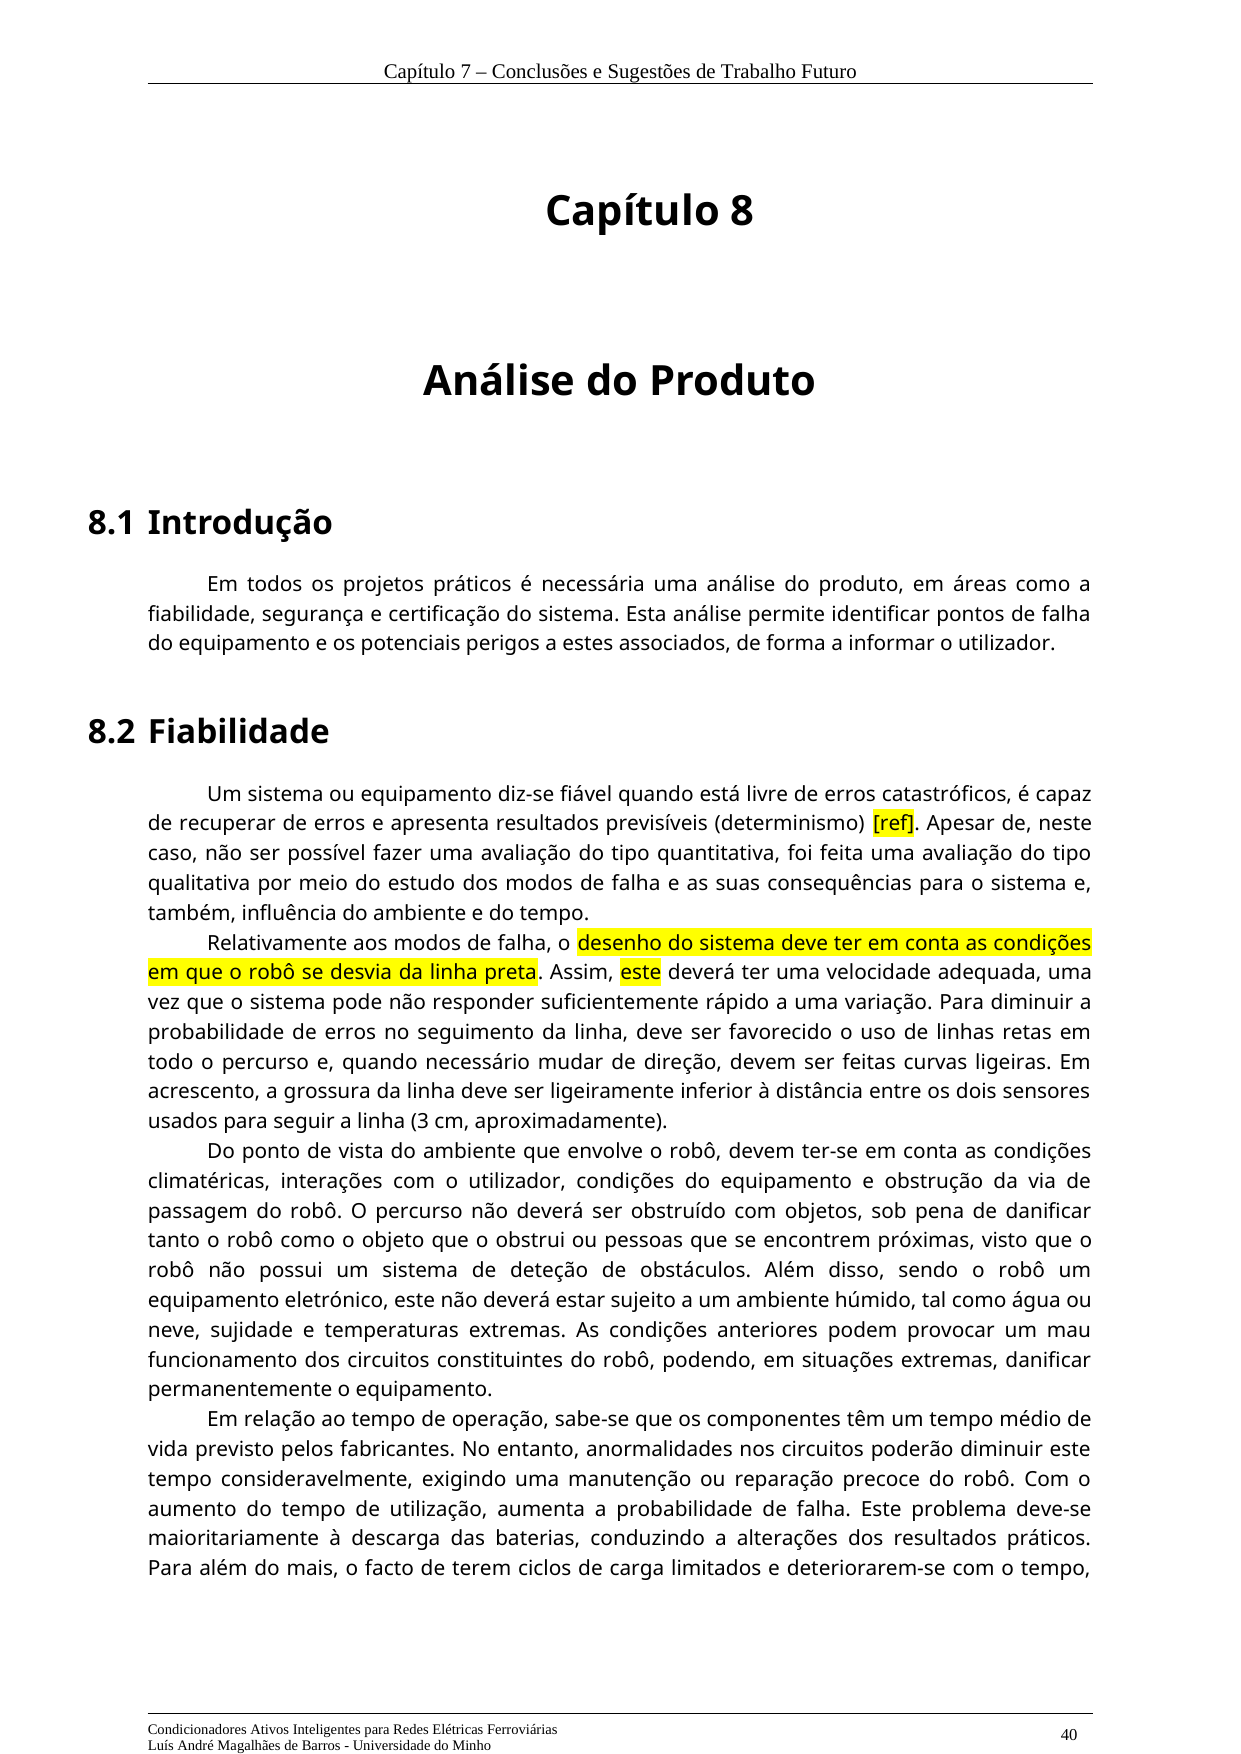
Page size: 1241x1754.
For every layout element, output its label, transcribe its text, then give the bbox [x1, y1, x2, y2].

subtitle Fiabilidade [88, 708, 1092, 754]
subtitle Análise do Produto [148, 181, 1092, 408]
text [148, 1404, 1092, 1582]
text Um sistema ou equipamento diz-se fiável quando está livre de erros catastróficos, é capaz de recuperar de erros e apresenta resultados previsíveis (determinismo) [ref]. Apesar de, neste caso, não ser possível fazer uma avaliação do tipo quantitativa, foi feita uma avaliação do tipo qualitativa por meio do estudo dos modos de falha e as suas consequências para o sistema e, também, influência do ambiente e do tempo. [148, 779, 1092, 926]
text Em todos os projetos práticos é necessária uma análise do produto, em áreas como a fiabilidade, segurança e certificação do sistema. Esta análise permite identificar pontos de falha do equipamento e os potenciais perigos a estes associados, de forma a informar o utilizador. [148, 569, 1092, 657]
text Do ponto de vista do ambiente que envolve o robô, devem ter-se em conta as condições climatéricas, interações com o utilizador, condições do equipamento e obstrução da via de passagem do robô. O percurso não deverá ser obstruído com objetos, sob pena de danificar tanto o robô como o objeto que o obstrui ou pessoas que se encontrem próximas, visto que o robô não possui um sistema de deteção de obstáculos. Além disso, sendo o robô um equipamento eletrónico, este não deverá estar sujeito a um ambiente húmido, tal como água ou neve, sujidade e temperaturas extremas. As condições anteriores podem provocar um mau funcionamento dos circuitos constituintes do robô, podendo, em situações extremas, danificar permanentemente o equipamento. [148, 1136, 1092, 1403]
text Relativamente aos modos de falha, o desenho do sistema deve ter em conta as condições em que o robô se desvia da linha preta. Assim, este deverá ter uma velocidade adequada, uma vez que o sistema pode não responder suficientemente rápido a uma variação. Para diminuir a probabilidade de erros no seguimento da linha, deve ser favorecido o uso de linhas retas em todo o percurso e, quando necessário mudar de direção, devem ser feitas curvas ligeiras. Em acrescento, a grossura da linha deve ser ligeiramente inferior à distância entre os dois sensores usados para seguir a linha (3 cm, aproximadamente). [148, 928, 1092, 1135]
subtitle Introdução [88, 498, 1092, 544]
